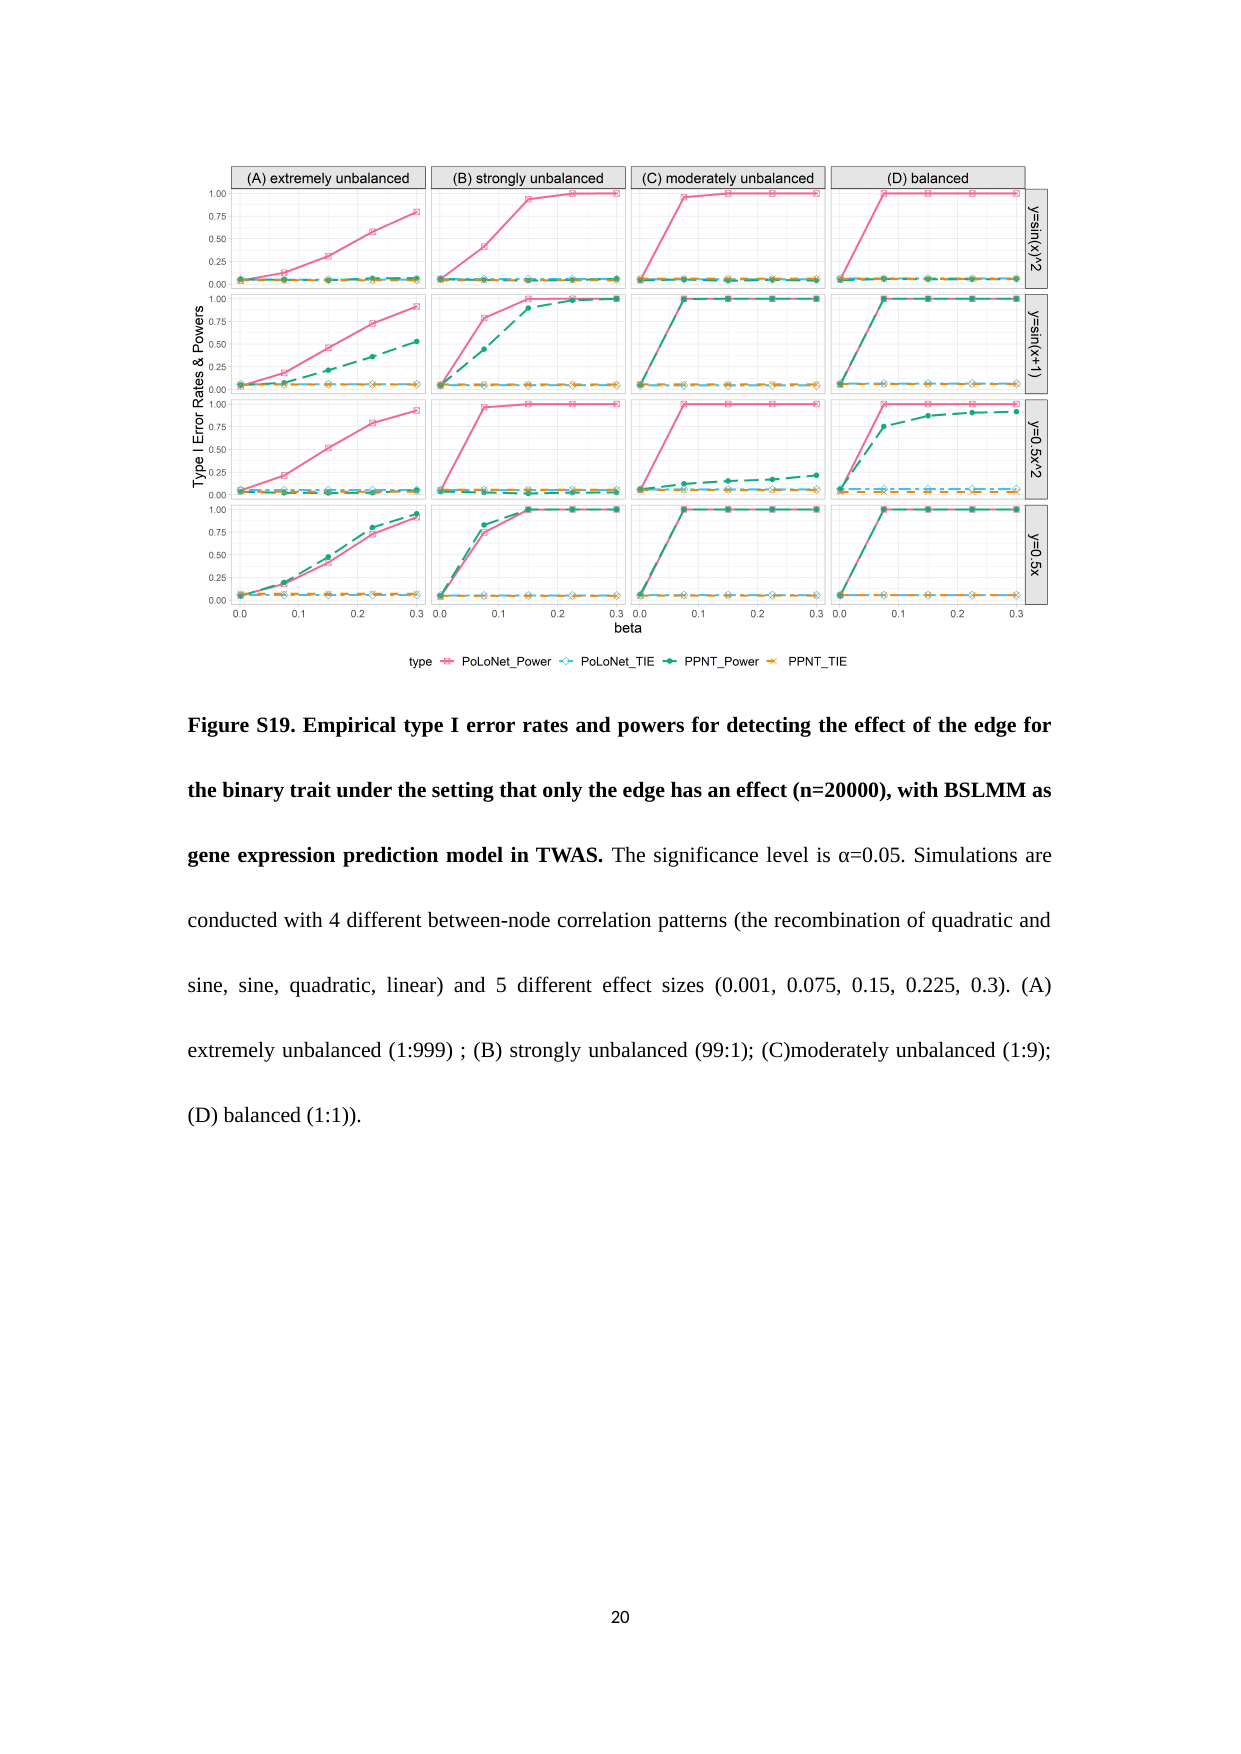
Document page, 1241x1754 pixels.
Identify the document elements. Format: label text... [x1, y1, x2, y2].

text Figure S19. Empirical type I error rates and powers for detecting the effect of the edge for the binary trait under the setting that only the edge has an effect (n=20000), with BSLMM as gene expression prediction model in TWAS. The significance level is α=0.05. Simulations are conducted with 4 different between-node correlation patterns (the recombination of quadratic and sine, sine, quadratic, linear) and 5 different effect sizes (0.001, 0.075, 0.15, 0.225, 0.3). (A) extremely unbalanced (1:999) ; (B) strongly unbalanced (99:1); (C)moderately unbalanced (1:9); (D) balanced (1:1)). [187, 709, 1053, 1131]
picture [187, 162, 1053, 681]
